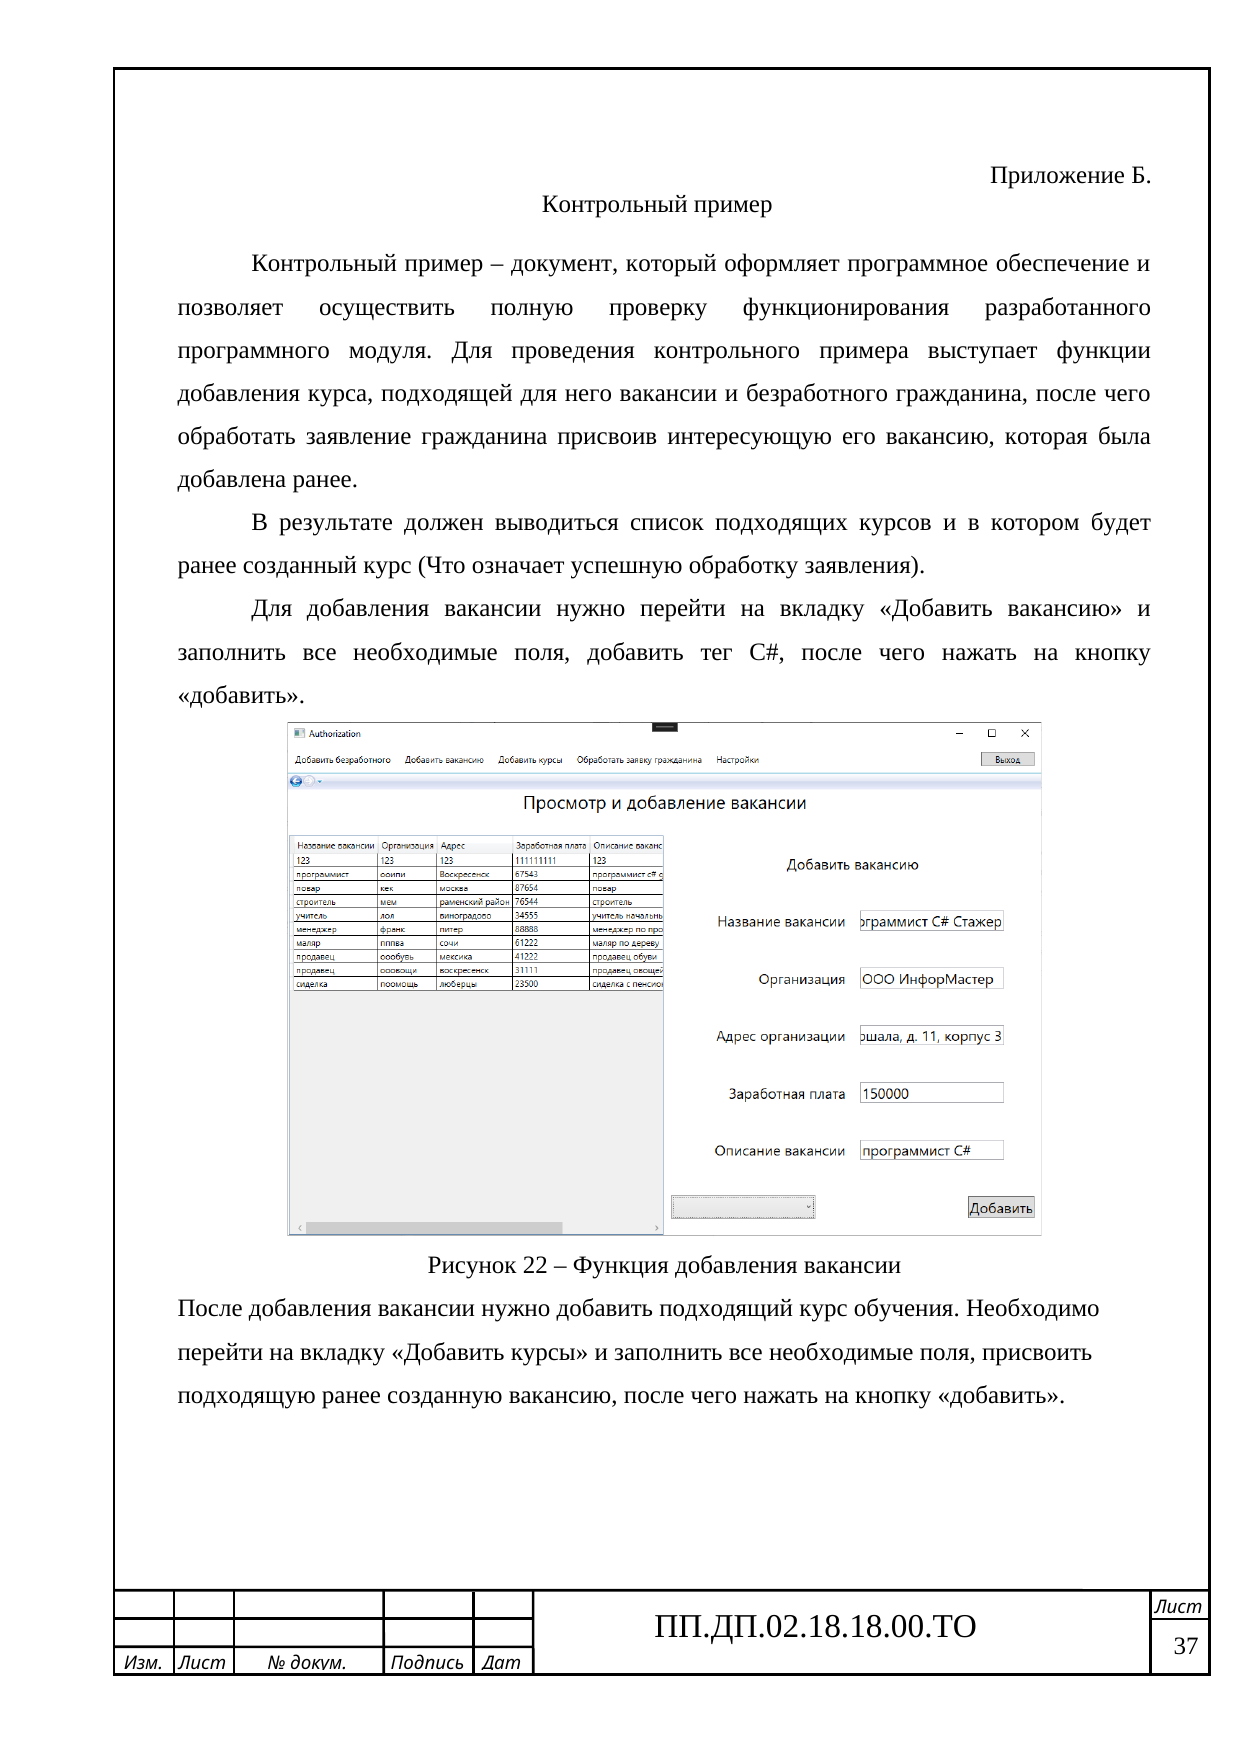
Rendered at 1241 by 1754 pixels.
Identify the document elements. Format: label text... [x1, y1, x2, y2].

text В результате должен выводиться список подходящих курсов и в котором будет ранее созданный курс (Что означает успешную обработку заявления). [177, 507, 1152, 579]
subtitle Приложение Б. [177, 160, 1152, 189]
text Для добавления вакансии нужно перейти на вкладку «Добавить вакансию» и заполнить все необходимые поля, добавить тег С#, после чего нажать на кнопку «добавить». [177, 593, 1152, 708]
text Контрольный пример [162, 189, 1152, 217]
text После добавления вакансии нужно добавить подходящий курс обучения. Необходимо перейти на вкладку «Добавить курсы» и заполнить все необходимые поля, присвоить подходящую ранее созданную вакансию, после чего нажать на кнопку «добавить». [177, 1293, 1152, 1408]
text Контрольный пример – документ, который оформляет программное обеспечение и позволяет осуществить полную проверку функционирования разработанного программного модуля. Для проведения контрольного примера выступает функции добавления курса, подходящей для него вакансии и безработного гражданина, после чего обработать заявление гражданина присвоив интересующую его вакансию, которая была добавлена ранее. [177, 248, 1152, 493]
picture [287, 722, 1042, 1236]
text Рисунок 22 – Функция добавления вакансии [177, 1250, 1152, 1279]
